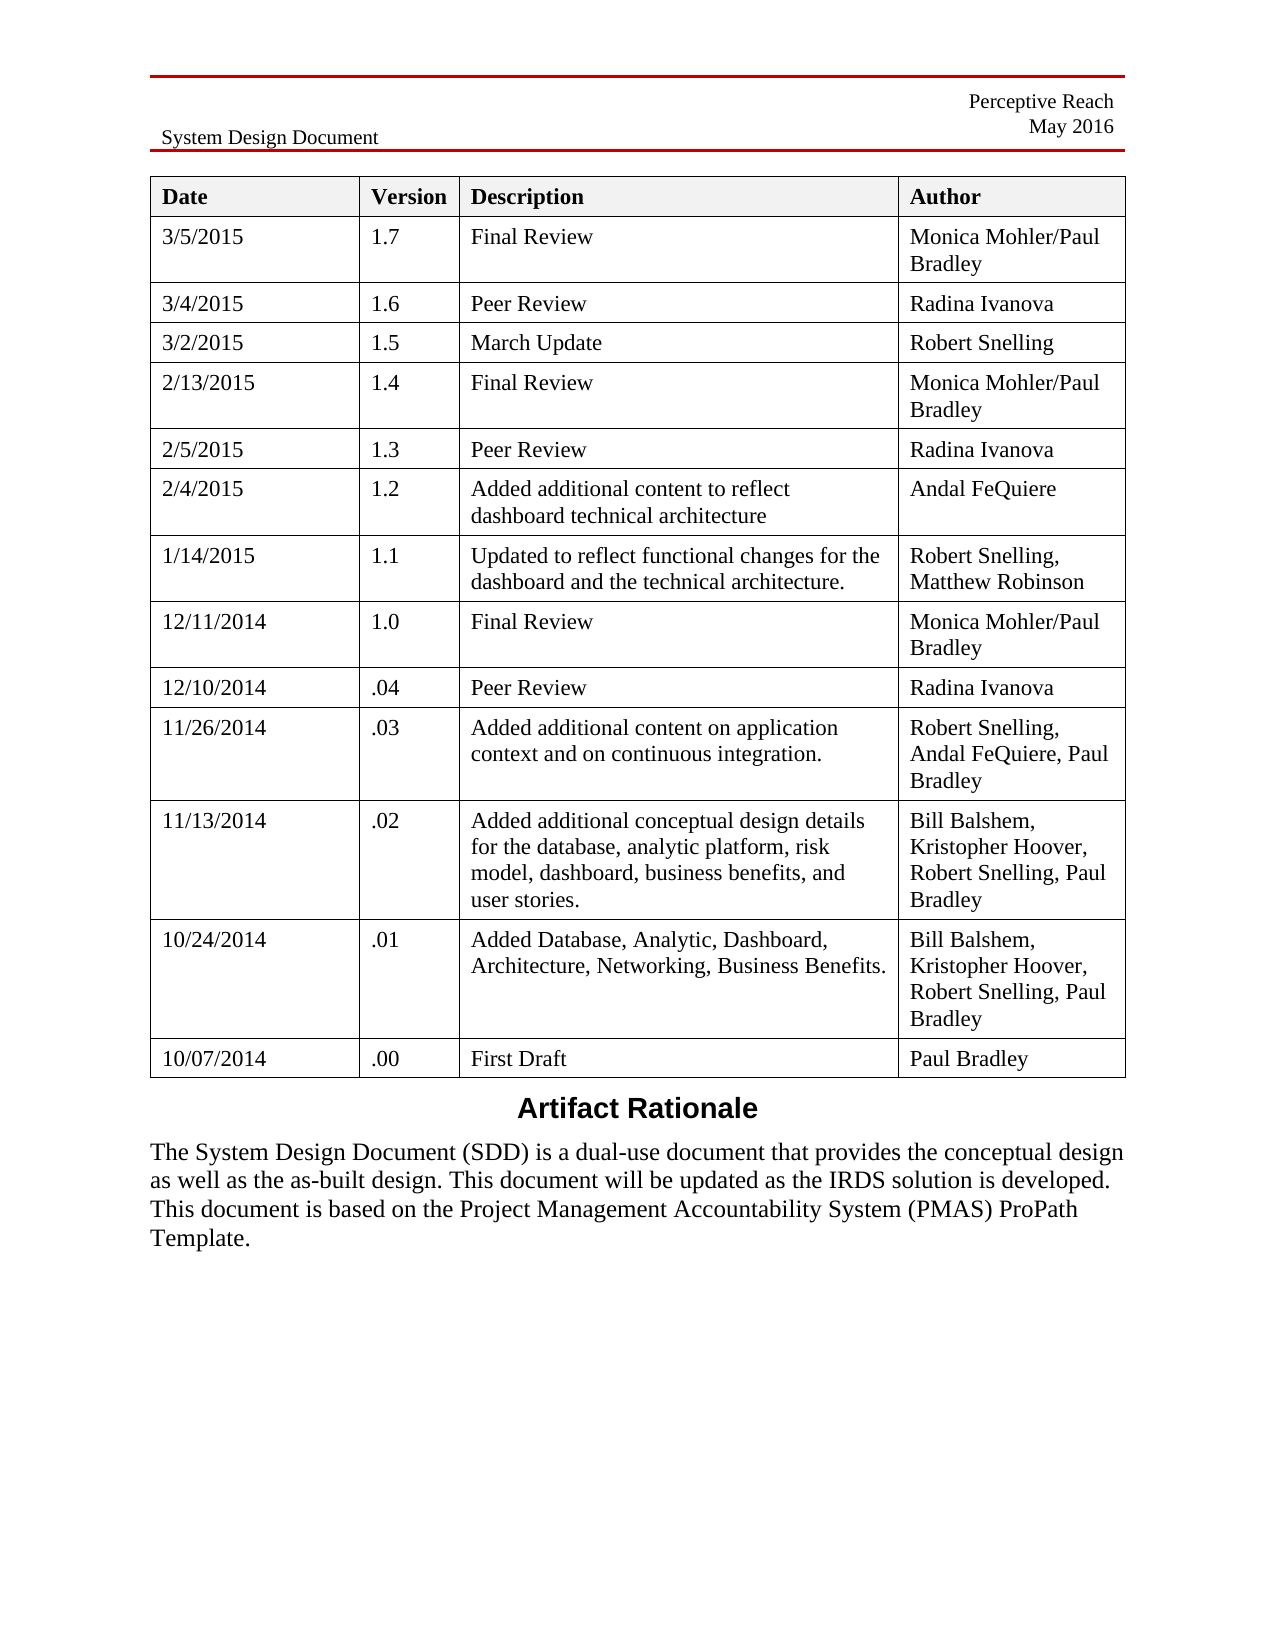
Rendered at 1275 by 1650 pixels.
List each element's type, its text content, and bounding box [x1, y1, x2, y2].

table_cell Added additional content on application context and on continuous integration. [460, 708, 898, 799]
table_cell Peer Review [460, 283, 898, 322]
table_cell 2/4/2015 [151, 469, 359, 534]
table_cell 3/4/2015 [151, 283, 359, 322]
table_cell Final Review [460, 217, 898, 282]
table_cell Monica Mohler/Paul Bradley [899, 363, 1125, 428]
table_cell .01 [360, 920, 459, 1037]
table_cell 1.6 [360, 283, 459, 322]
table_cell First Draft [460, 1039, 898, 1077]
table_cell Updated to reflect functional changes for the dashboard and the technical architecture. [460, 536, 898, 601]
table_cell 10/24/2014 [151, 920, 359, 1037]
table_cell 11/26/2014 [151, 708, 359, 799]
table_cell Radina Ivanova [899, 668, 1125, 707]
table_cell .04 [360, 668, 459, 707]
table_cell 2/5/2015 [151, 429, 359, 468]
table_cell Robert Snelling [899, 323, 1125, 362]
table_cell Andal FeQuiere [899, 469, 1125, 534]
table_header Author [899, 177, 1125, 216]
table_cell Bill Balshem, Kristopher Hoover, Robert Snelling, Paul Bradley [899, 801, 1125, 918]
table_cell Added additional conceptual design details for the database, analytic platform, risk model, dashboard, business benefits, and user stories. [460, 801, 898, 918]
table_header Description [460, 177, 898, 216]
table_cell Robert Snelling, Andal FeQuiere, Paul Bradley [899, 708, 1125, 799]
table_cell March Update [460, 323, 898, 362]
text The System Design Document (SDD) is a dual-use document that provides the conceptual design as well as the as-built design. This document will be updated as the IRDS solution is developed. This document is based on the Project Management Accountability System (PMAS) ProPath Template. [150, 1137, 1125, 1252]
table_cell .03 [360, 708, 459, 799]
table_cell 12/11/2014 [151, 602, 359, 667]
table_cell Robert Snelling, Matthew Robinson [899, 536, 1125, 601]
table_cell Added additional content to reflect dashboard technical architecture [460, 469, 898, 534]
table_cell 11/13/2014 [151, 801, 359, 918]
table_cell Monica Mohler/Paul Bradley [899, 217, 1125, 282]
table_cell 1/14/2015 [151, 536, 359, 601]
table_cell Paul Bradley [899, 1039, 1125, 1077]
table_cell Bill Balshem, Kristopher Hoover, Robert Snelling, Paul Bradley [899, 920, 1125, 1037]
table_cell Peer Review [460, 429, 898, 468]
table_cell Radina Ivanova [899, 283, 1125, 322]
table_header Version [360, 177, 459, 216]
table_cell Peer Review [460, 668, 898, 707]
table_cell .00 [360, 1039, 459, 1077]
title Artifact Rationale [150, 1091, 1125, 1124]
table_cell .02 [360, 801, 459, 918]
table_cell 1.5 [360, 323, 459, 362]
table_cell 3/2/2015 [151, 323, 359, 362]
table_cell 2/13/2015 [151, 363, 359, 428]
table_cell Added Database, Analytic, Dashboard, Architecture, Networking, Business Benefits. [460, 920, 898, 1037]
table_cell 3/5/2015 [151, 217, 359, 282]
table_cell 1.1 [360, 536, 459, 601]
table_cell 1.7 [360, 217, 459, 282]
table_cell Radina Ivanova [899, 429, 1125, 468]
table_cell 12/10/2014 [151, 668, 359, 707]
table_cell 1.4 [360, 363, 459, 428]
table_cell Final Review [460, 363, 898, 428]
table_cell 1.0 [360, 602, 459, 667]
table_cell 1.2 [360, 469, 459, 534]
table_cell Final Review [460, 602, 898, 667]
table_cell Monica Mohler/Paul Bradley [899, 602, 1125, 667]
table_cell 10/07/2014 [151, 1039, 359, 1077]
table_header Date [151, 177, 359, 216]
table_cell 1.3 [360, 429, 459, 468]
